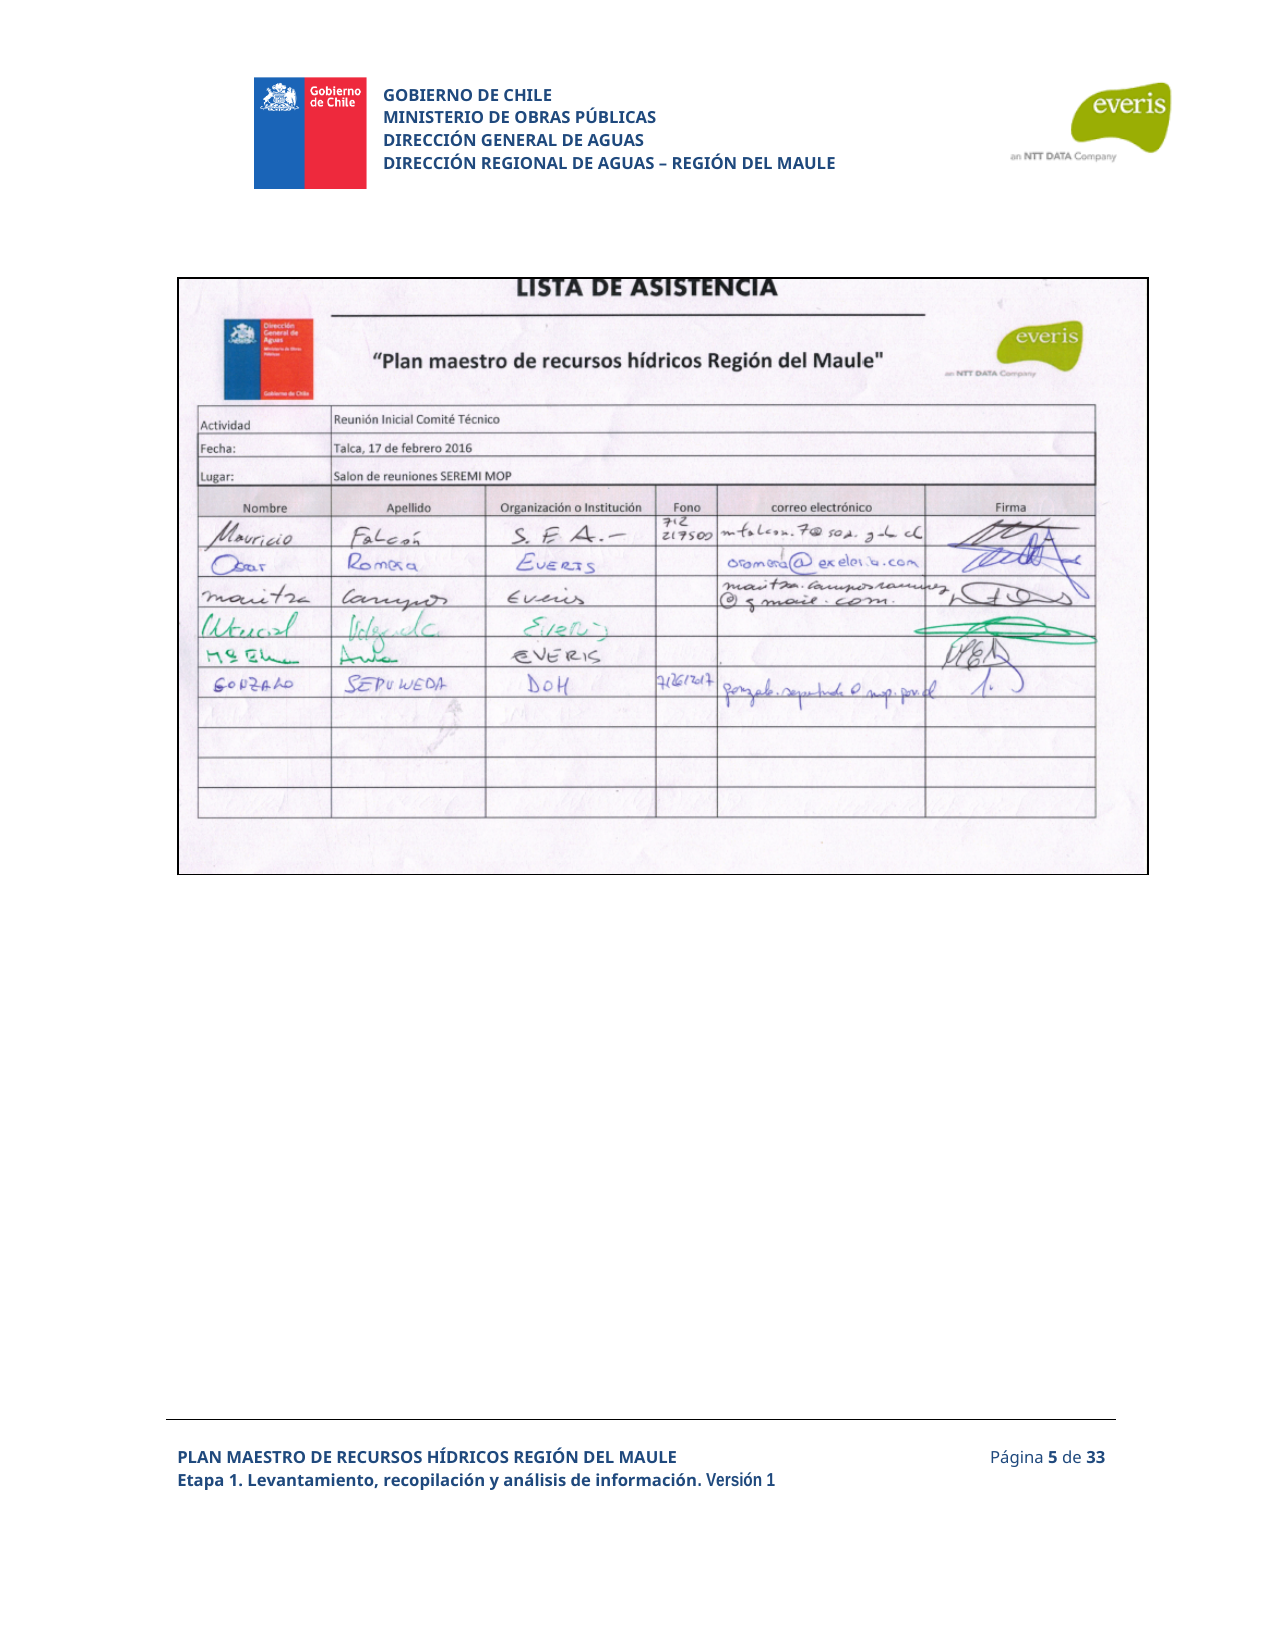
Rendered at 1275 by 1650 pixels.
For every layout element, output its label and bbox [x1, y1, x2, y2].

picture [251, 73, 369, 192]
picture [1008, 73, 1174, 168]
picture [179, 279, 1147, 874]
